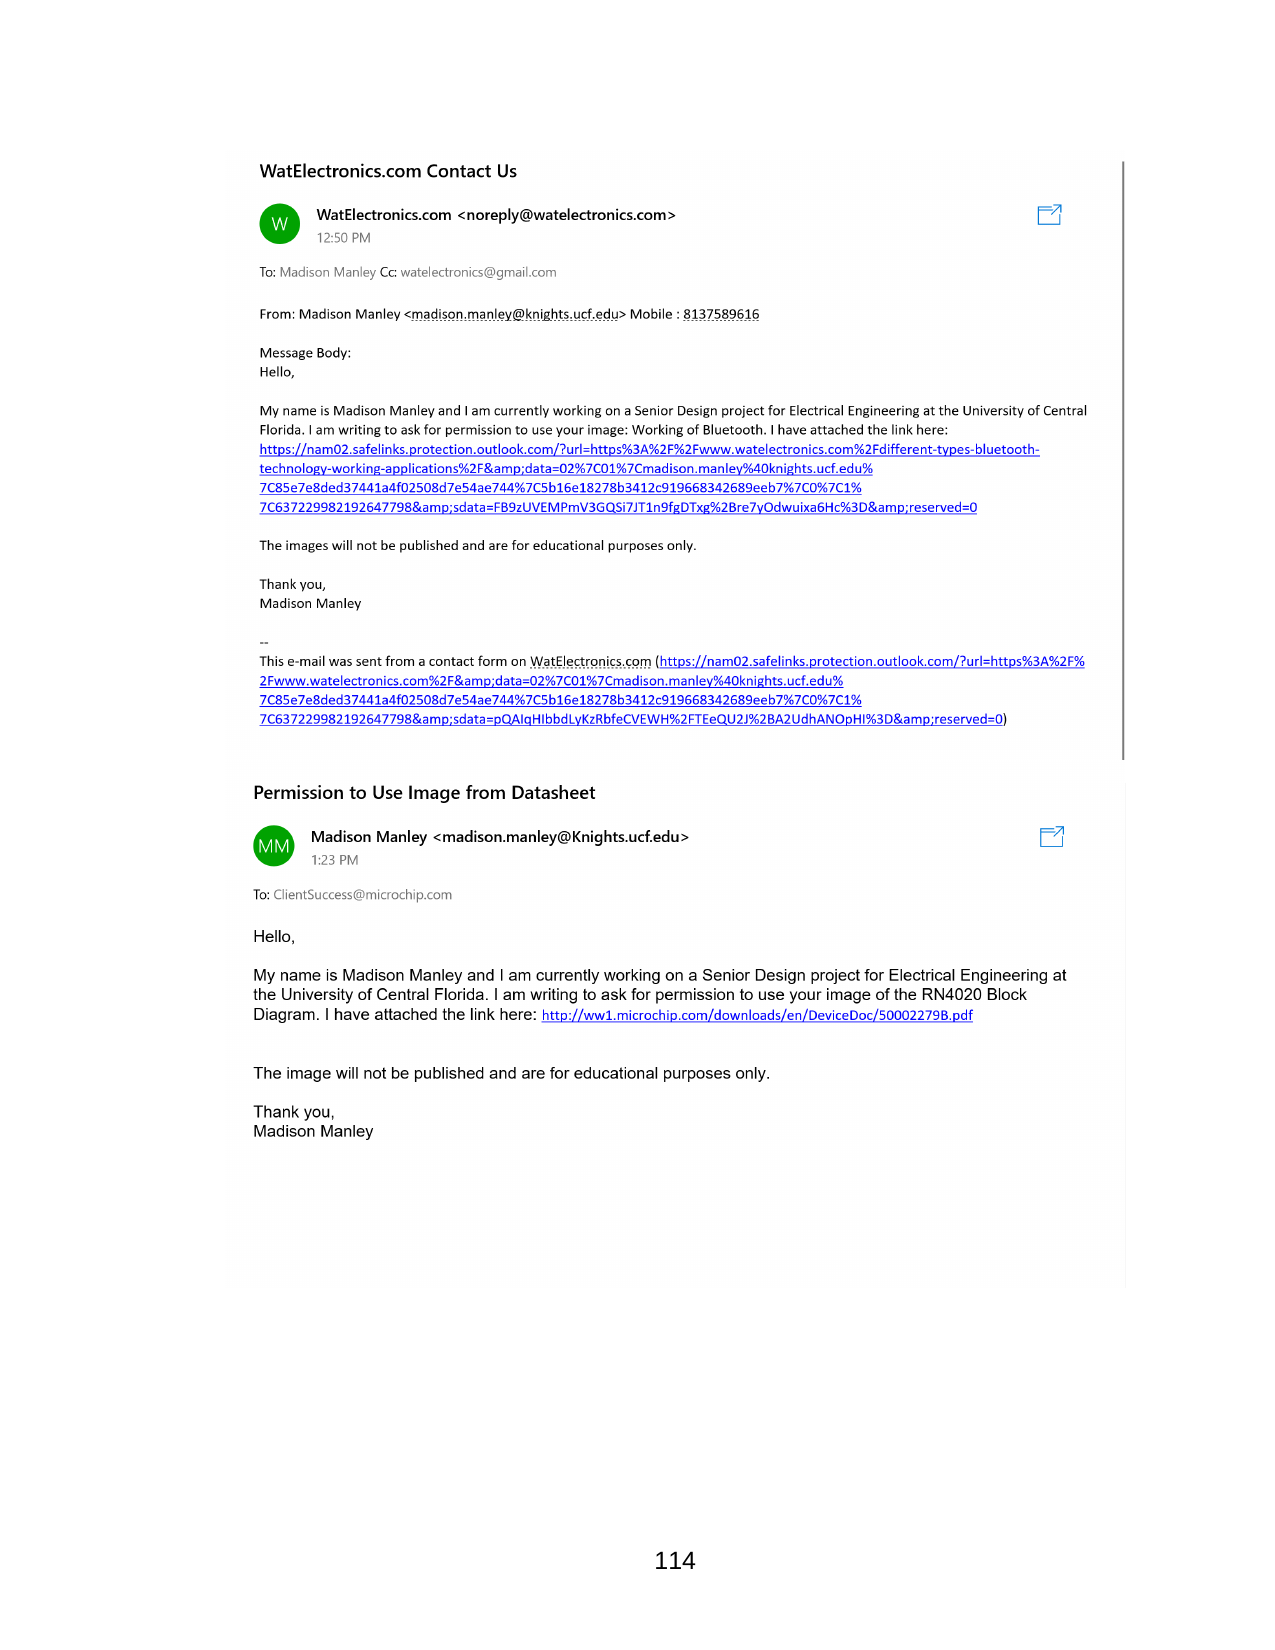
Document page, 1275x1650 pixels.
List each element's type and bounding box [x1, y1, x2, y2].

picture [225, 150, 1125, 1288]
